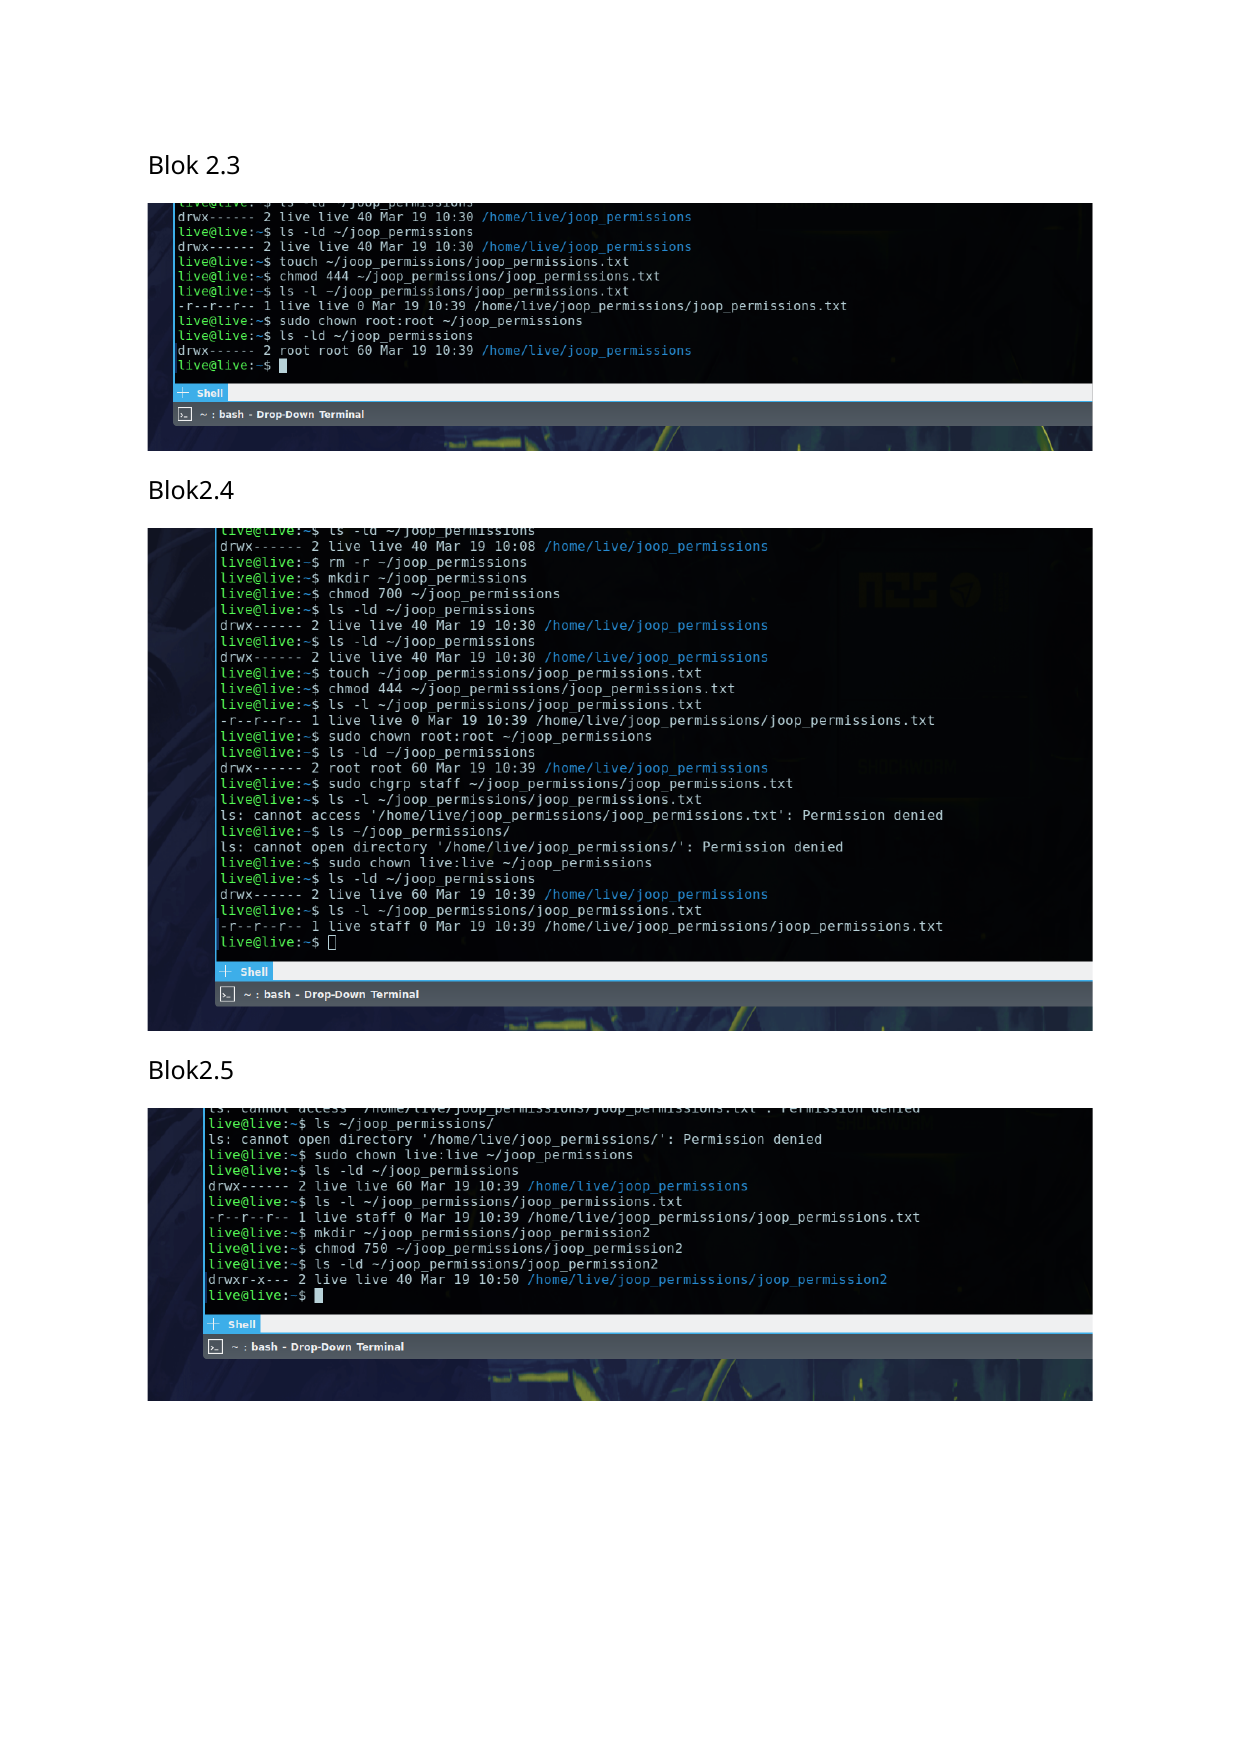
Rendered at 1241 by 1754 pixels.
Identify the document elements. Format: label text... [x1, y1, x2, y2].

picture [147, 1108, 1093, 1401]
text Blok2.5 [148, 1052, 1093, 1086]
picture [147, 203, 1093, 451]
text Blok2.4 [148, 473, 1093, 507]
picture [147, 528, 1093, 1031]
text Blok 2.3 [148, 148, 1093, 182]
